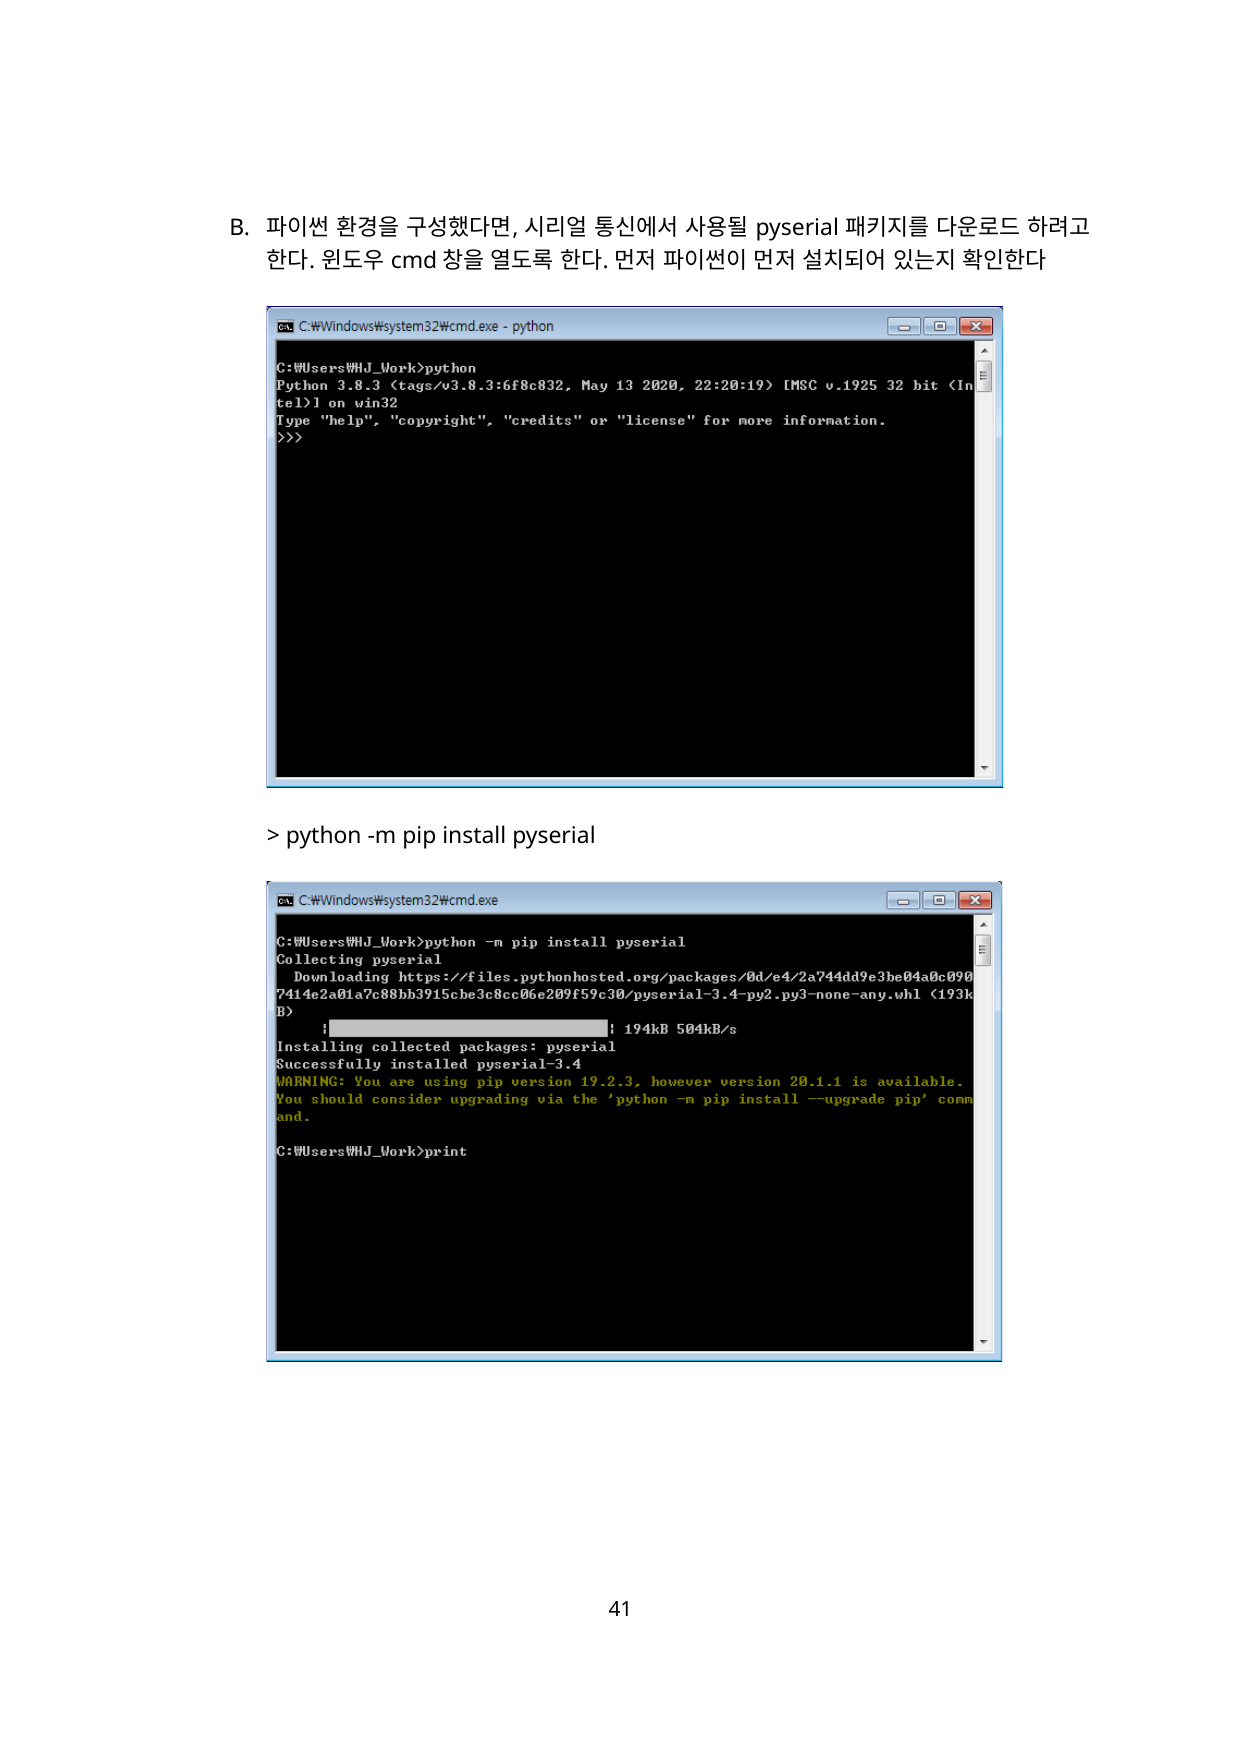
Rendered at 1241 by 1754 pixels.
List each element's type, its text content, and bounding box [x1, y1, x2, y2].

picture [266, 306, 1004, 788]
list 파이썬 환경을 구성했다면, 시리얼 통신에서 사용될 pyserial 패키지를 다운로드 하려고 한다. 윈도우 cmd창을 열도록 한다. 먼저 파이썬이 먼저 설치되어 있는지 확인한다 [229, 208, 1090, 275]
list > python -m pip install pyserial [267, 818, 1090, 850]
picture [266, 881, 1003, 1362]
